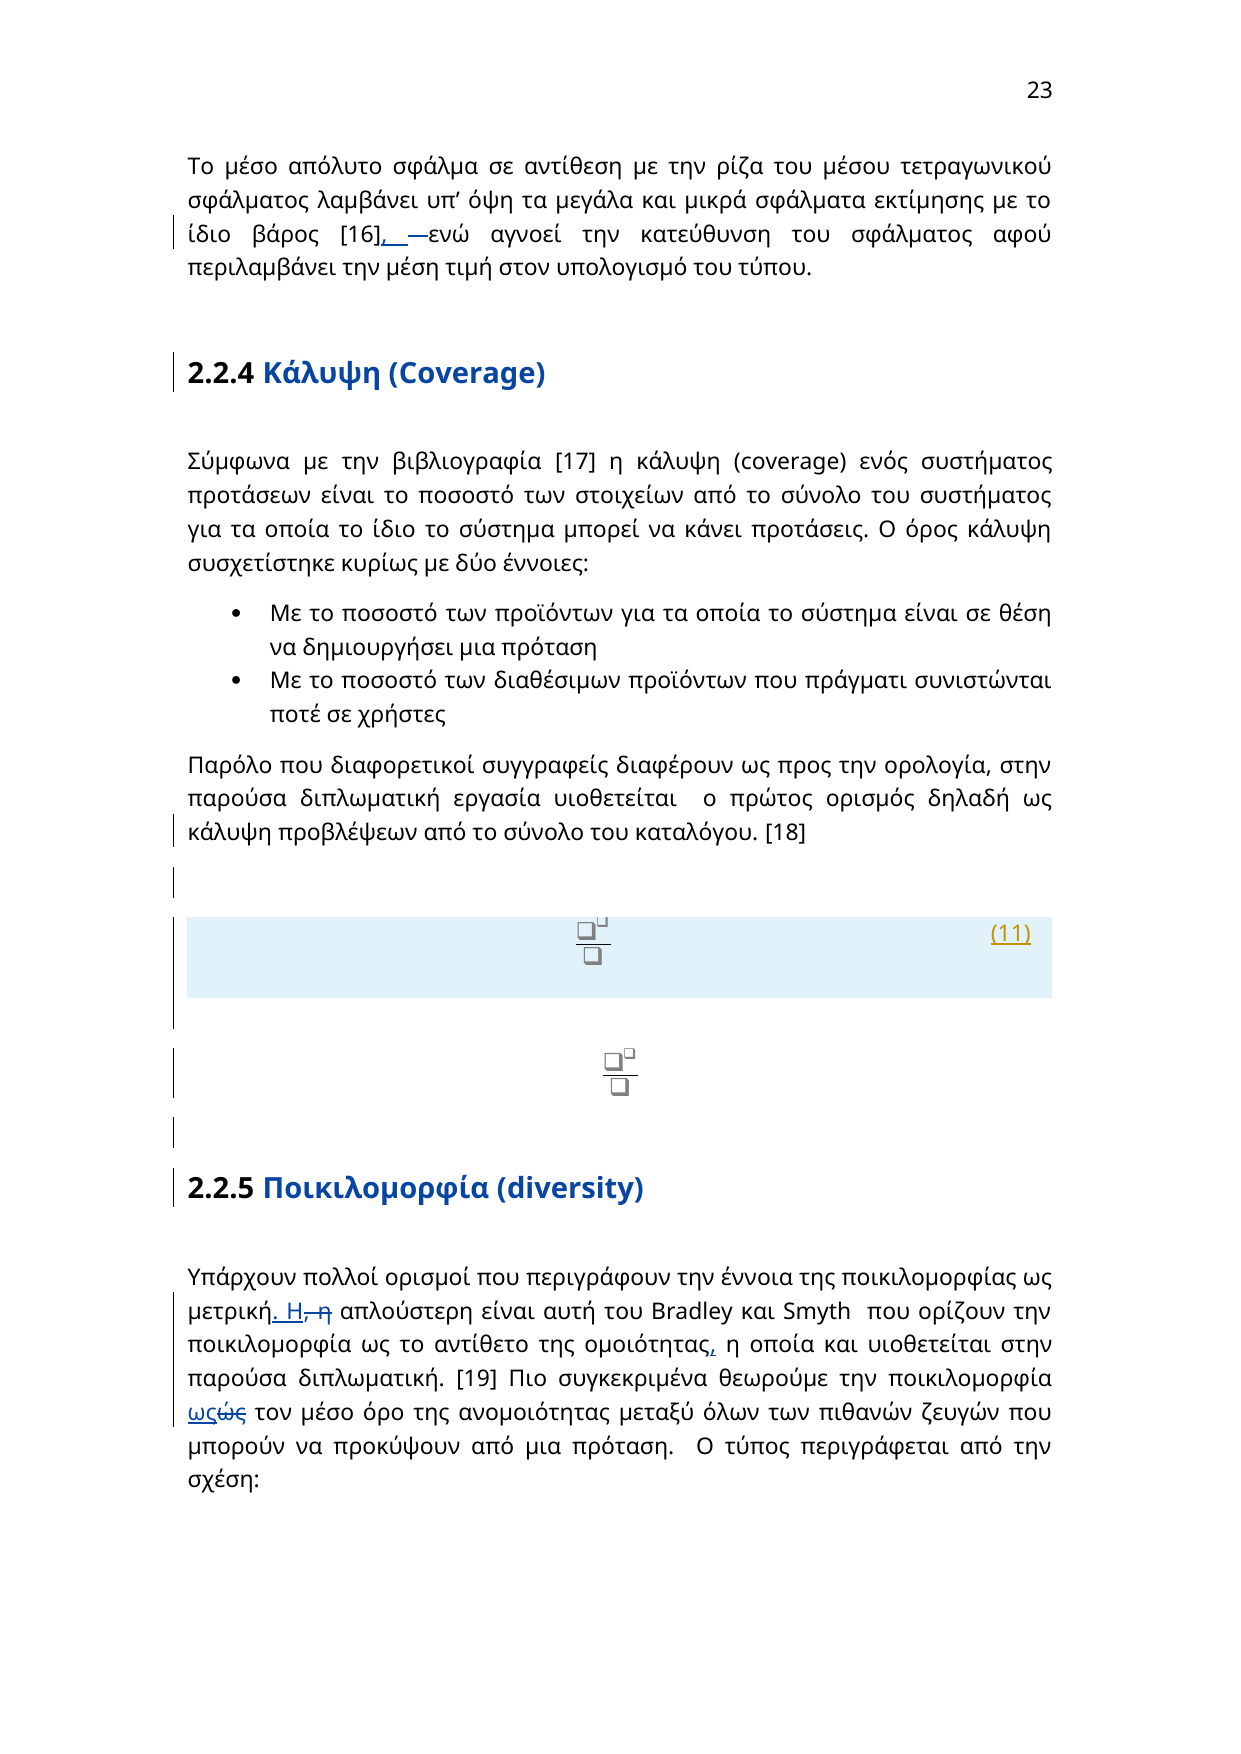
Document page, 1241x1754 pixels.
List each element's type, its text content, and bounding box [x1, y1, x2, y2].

list Με το ποσοστό των διαθέσιμων προϊόντων που πράγματι συνιστώνται ποτέ σε χρήστες [232, 664, 1053, 729]
text Το μέσο απόλυτο σφάλμα σε αντίθεση με την ρίζα του μέσου τετραγωνικού σφάλματος λαμβάνει υπ’ όψη τα μεγάλα και μικρά σφάλματα εκτίμησης με το ίδιο βάρος ενώ αγνοεί την κατεύθυνση του σφάλματος αφού περιλαμβάνει την μέση τιμή στον υπολογισμό του τύπου. [187, 150, 1053, 282]
subtitle Ποικιλομορφία (diversity) [187, 1168, 1053, 1207]
list Με το ποσοστό των προϊόντων για τα οποία το σύστημα είναι σε θέση να δημιουργήσει μια πρόταση [232, 597, 1053, 662]
subtitle Κάλυψη (Coverage) [187, 352, 1053, 392]
text Παρόλο που διαφορετικοί συγγραφείς διαφέρουν ως προς την ορολογία, στην παρούσα διπλωματική εργασία υιοθετείται ο πρώτος ορισμός δηλαδή ως κάλυψη προβλέψεων από το σύνολο του καταλόγου. [187, 749, 1053, 847]
text Σύμφωνα με την βιβλιογραφία η κάλυψη (coverage) ενός συστήματος προτάσεων είναι το ποσοστό των στοιχείων από το σύνολο του συστήματος για τα οποία το ίδιο το σύστημα μπορεί να κάνει προτάσεις. Ο όρος κάλυψη συσχετίστηκε κυρίως με δύο έννοιες: [187, 445, 1053, 578]
text Υπάρχουν πολλοί ορισμοί που περιγράφουν την έννοια της ποικιλομορφίας ως μετρική απλούστερη είναι αυτή του Bradley και Smyth που ορίζουν την ποικιλομορφία ως το αντίθετο της ομοιότητας η οποία και υιοθετείται στην παρούσα διπλωματική. Πιο συγκεκριμένα θεωρούμε την ποικιλομορφία τον μέσο όρο της ανομοιότητας μεταξύ όλων των πιθανών ζευγών που μπορούν να προκύψουν από μια πρόταση. Ο τύπος περιγράφεται από την σχέση: [187, 1261, 1053, 1494]
